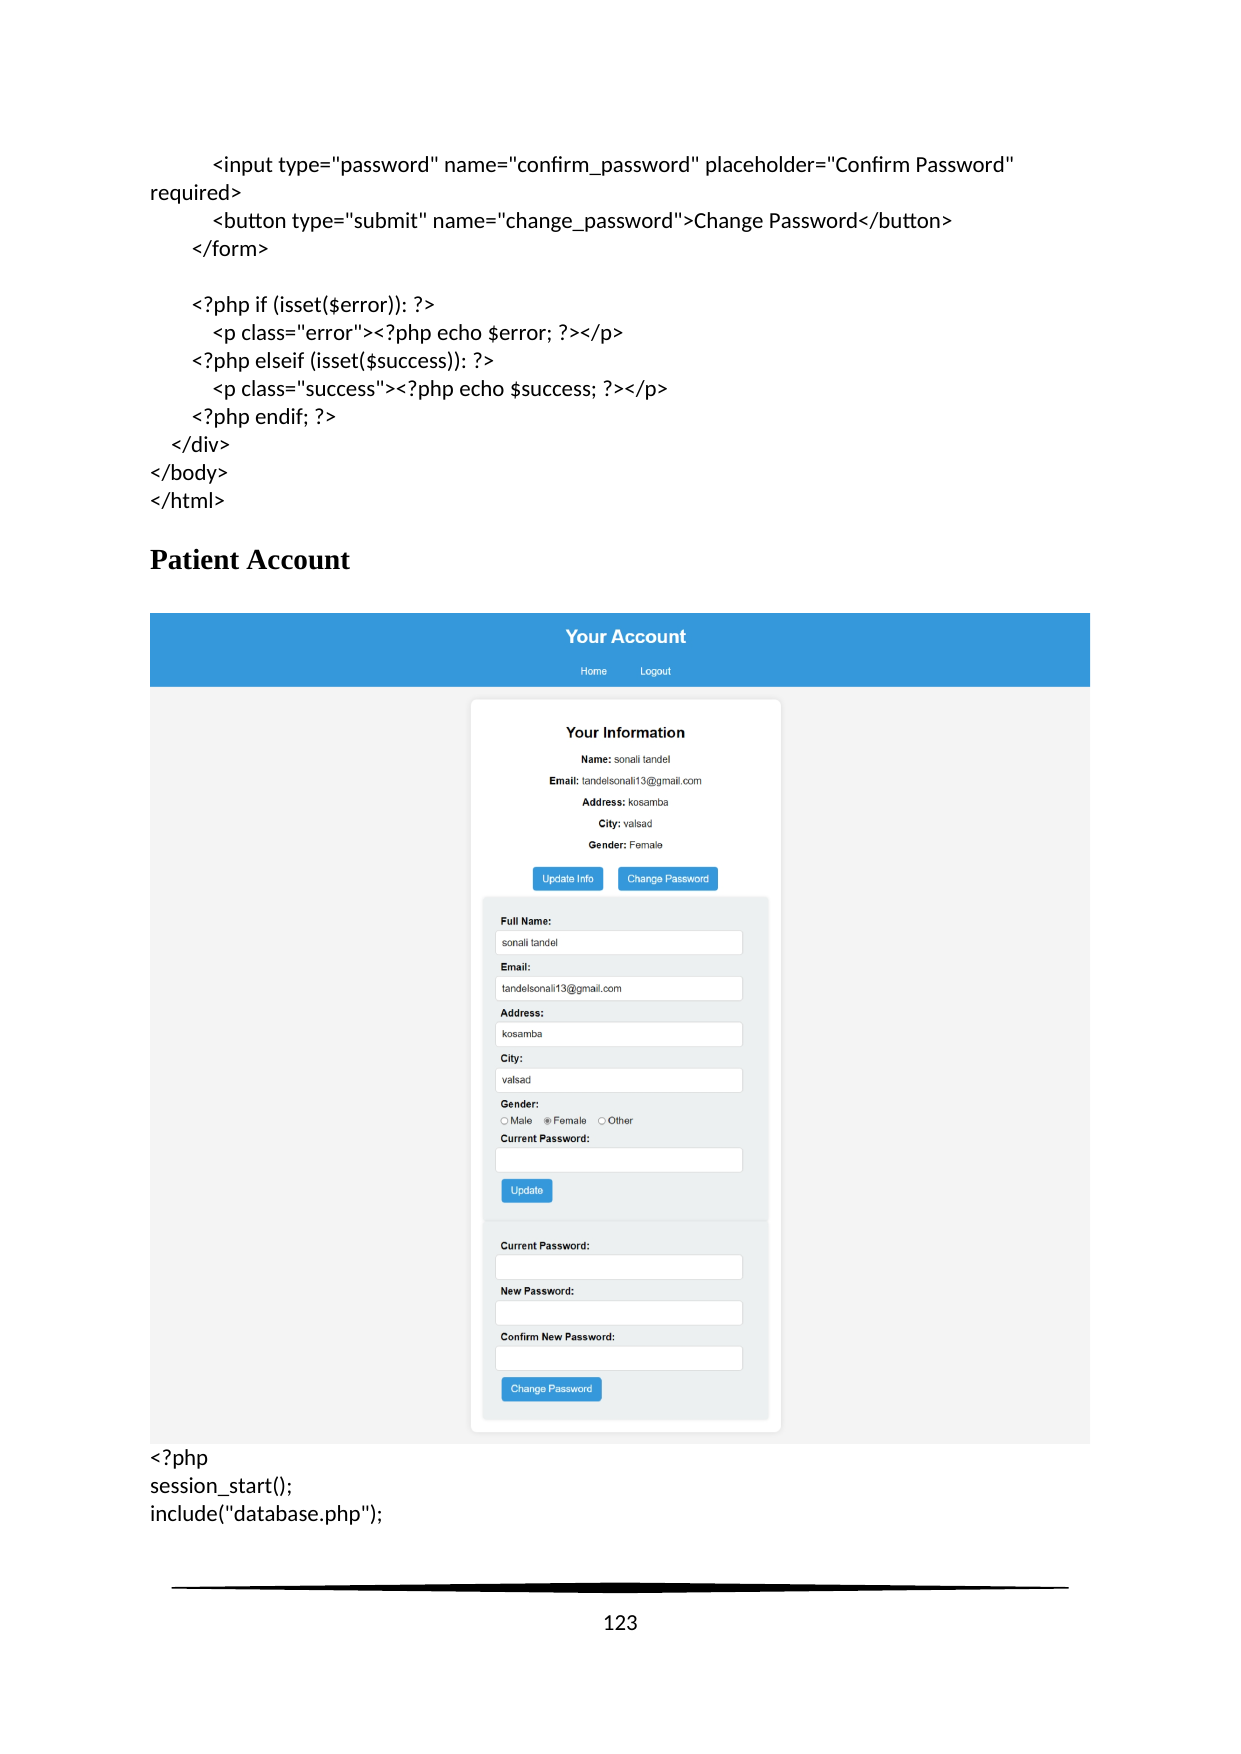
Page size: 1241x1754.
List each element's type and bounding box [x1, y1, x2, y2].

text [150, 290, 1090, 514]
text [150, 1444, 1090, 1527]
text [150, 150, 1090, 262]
picture [150, 613, 1091, 1444]
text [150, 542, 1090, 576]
